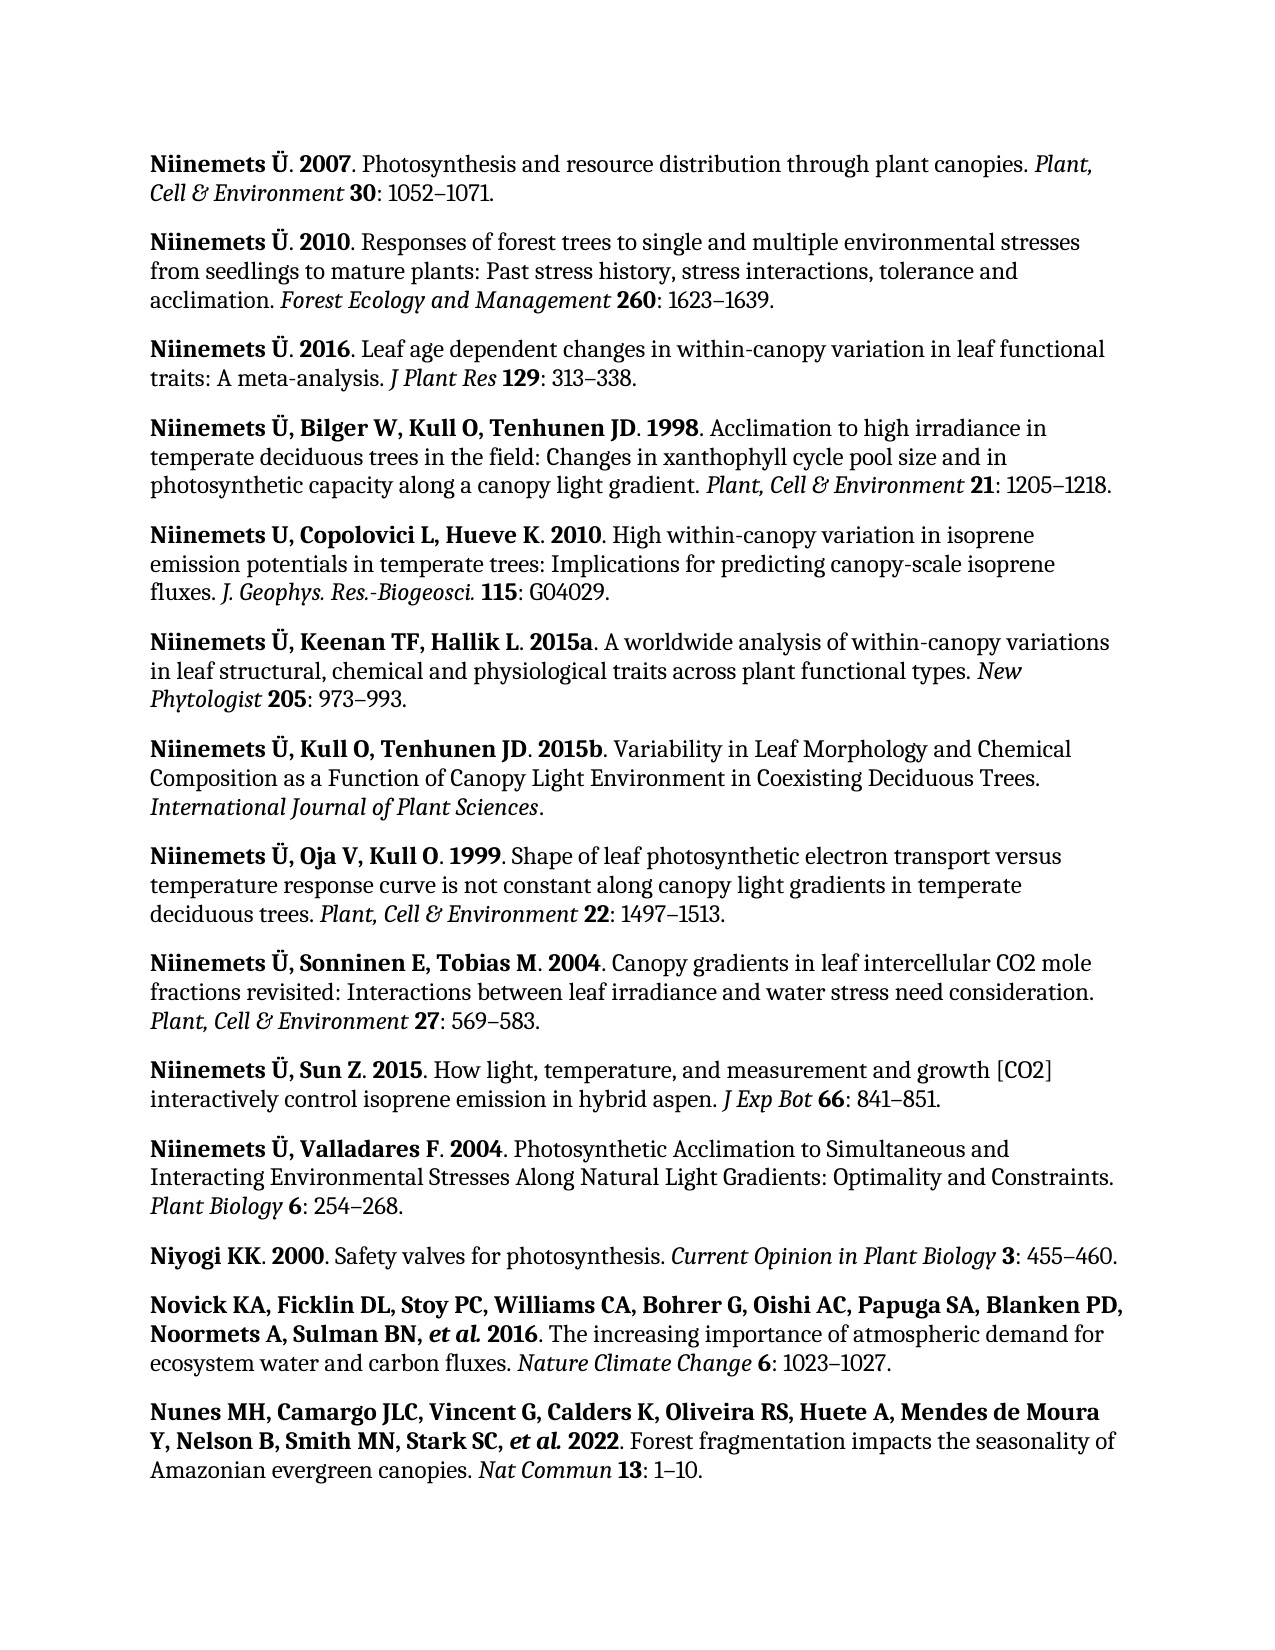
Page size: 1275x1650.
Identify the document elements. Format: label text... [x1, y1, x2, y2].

text Novick KA, Ficklin DL, Stoy PC, Williams CA, Bohrer G, Oishi AC, Papuga SA, Blanken PD, Noormets A, Sulman BN, et al. 2016. The increasing importance of atmospheric demand for ecosystem water and carbon fluxes. Nature Climate Change 6: 1023–1027. [150, 1291, 1125, 1377]
text Niinemets Ü, Oja V, Kull O. 1999. Shape of leaf photosynthetic electron transport versus temperature response curve is not constant along canopy light gradients in temperate deciduous trees. Plant, Cell & Environment 22: 1497–1513. [150, 842, 1125, 928]
text Nunes MH, Camargo JLC, Vincent G, Calders K, Oliveira RS, Huete A, Mendes de Moura Y, Nelson B, Smith MN, Stark SC, et al. 2022. Forest fragmentation impacts the seasonality of Amazonian evergreen canopies. Nat Commun 13: 1–10. [150, 1398, 1125, 1484]
text Niinemets U, Copolovici L, Hueve K. 2010. High within-canopy variation in isoprene emission potentials in temperate trees: Implications for predicting canopy-scale isoprene fluxes. J. Geophys. Res.-Biogeosci. 115: G04029. [150, 521, 1125, 607]
text Niinemets Ü, Bilger W, Kull O, Tenhunen JD. 1998. Acclimation to high irradiance in temperate deciduous trees in the field: Changes in xanthophyll cycle pool size and in photosynthetic capacity along a canopy light gradient. Plant, Cell & Environment 21: 1205–1218. [150, 414, 1125, 500]
text Niinemets Ü. 2016. Leaf age dependent changes in within-canopy variation in leaf functional traits: A meta-analysis. J Plant Res 129: 313–338. [150, 335, 1125, 393]
text Niinemets Ü. 2007. Photosynthesis and resource distribution through plant canopies. Plant, Cell & Environment 30: 1052–1071. [150, 150, 1125, 207]
text Niinemets Ü, Valladares F. 2004. Photosynthetic Acclimation to Simultaneous and Interacting Environmental Stresses Along Natural Light Gradients: Optimality and Constraints. Plant Biology 6: 254–268. [150, 1134, 1125, 1221]
text Niinemets Ü. 2010. Responses of forest trees to single and multiple environmental stresses from seedlings to mature plants: Past stress history, stress interactions, tolerance and acclimation. Forest Ecology and Management 260: 1623–1639. [150, 228, 1125, 314]
text Niinemets Ü, Sun Z. 2015. How light, temperature, and measurement and growth [CO2] interactively control isoprene emission in hybrid aspen. J Exp Bot 66: 841–851. [150, 1056, 1125, 1114]
text Niyogi KK. 2000. Safety valves for photosynthesis. Current Opinion in Plant Biology 3: 455–460. [150, 1242, 1125, 1270]
text Niinemets Ü, Keenan TF, Hallik L. 2015a. A worldwide analysis of within-canopy variations in leaf structural, chemical and physiological traits across plant functional types. New Phytologist 205: 973–993. [150, 628, 1125, 714]
text Niinemets Ü, Kull O, Tenhunen JD. 2015b. Variability in Leaf Morphology and Chemical Composition as a Function of Canopy Light Environment in Coexisting Deciduous Trees. International Journal of Plant Sciences. [150, 735, 1125, 821]
text Niinemets Ü, Sonninen E, Tobias M. 2004. Canopy gradients in leaf intercellular CO2 mole fractions revisited: Interactions between leaf irradiance and water stress need consideration. Plant, Cell & Environment 27: 569–583. [150, 949, 1125, 1035]
